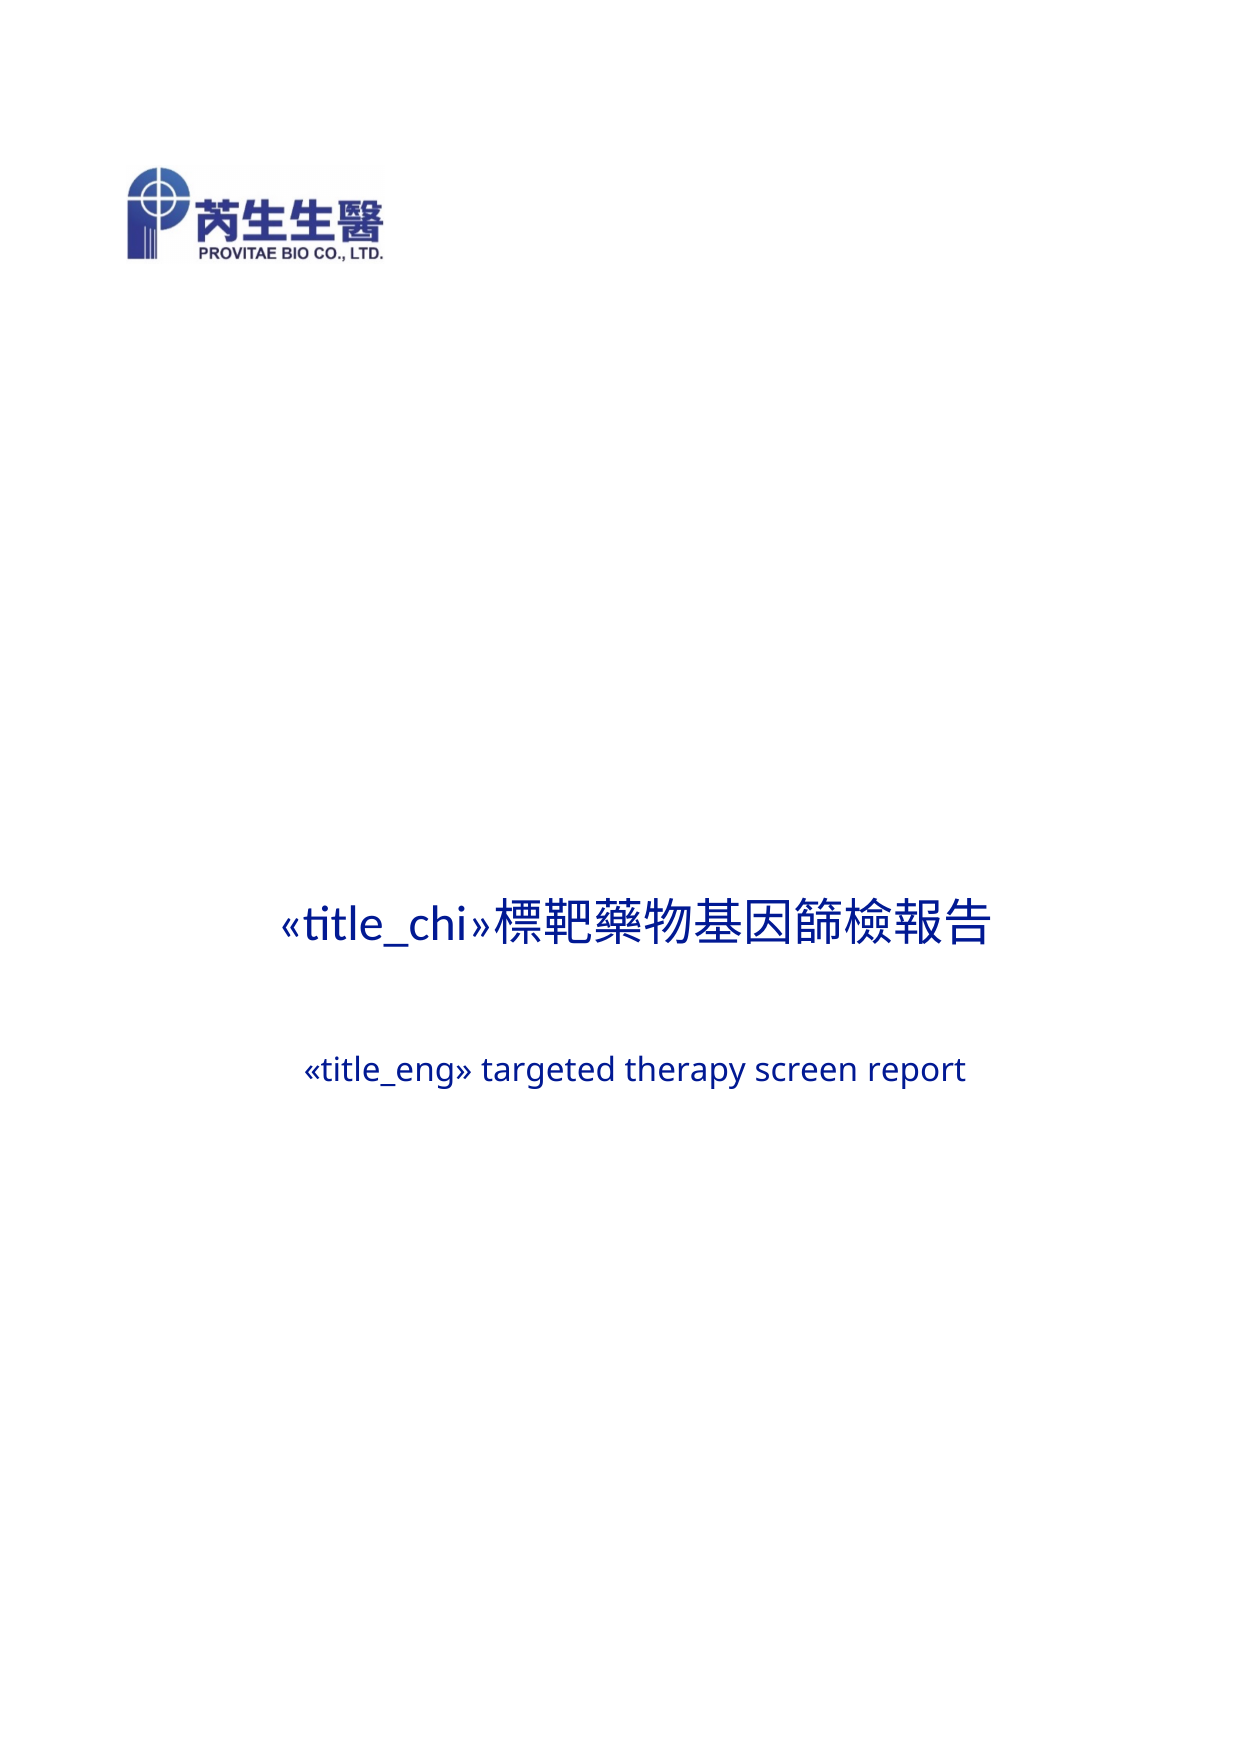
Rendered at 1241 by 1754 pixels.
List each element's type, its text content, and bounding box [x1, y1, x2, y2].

picture [126, 165, 385, 264]
text «title_chi»標靶藥物基因篩檢報告 [118, 883, 1152, 955]
text «title_eng» targeted therapy screen report [118, 1046, 1152, 1091]
